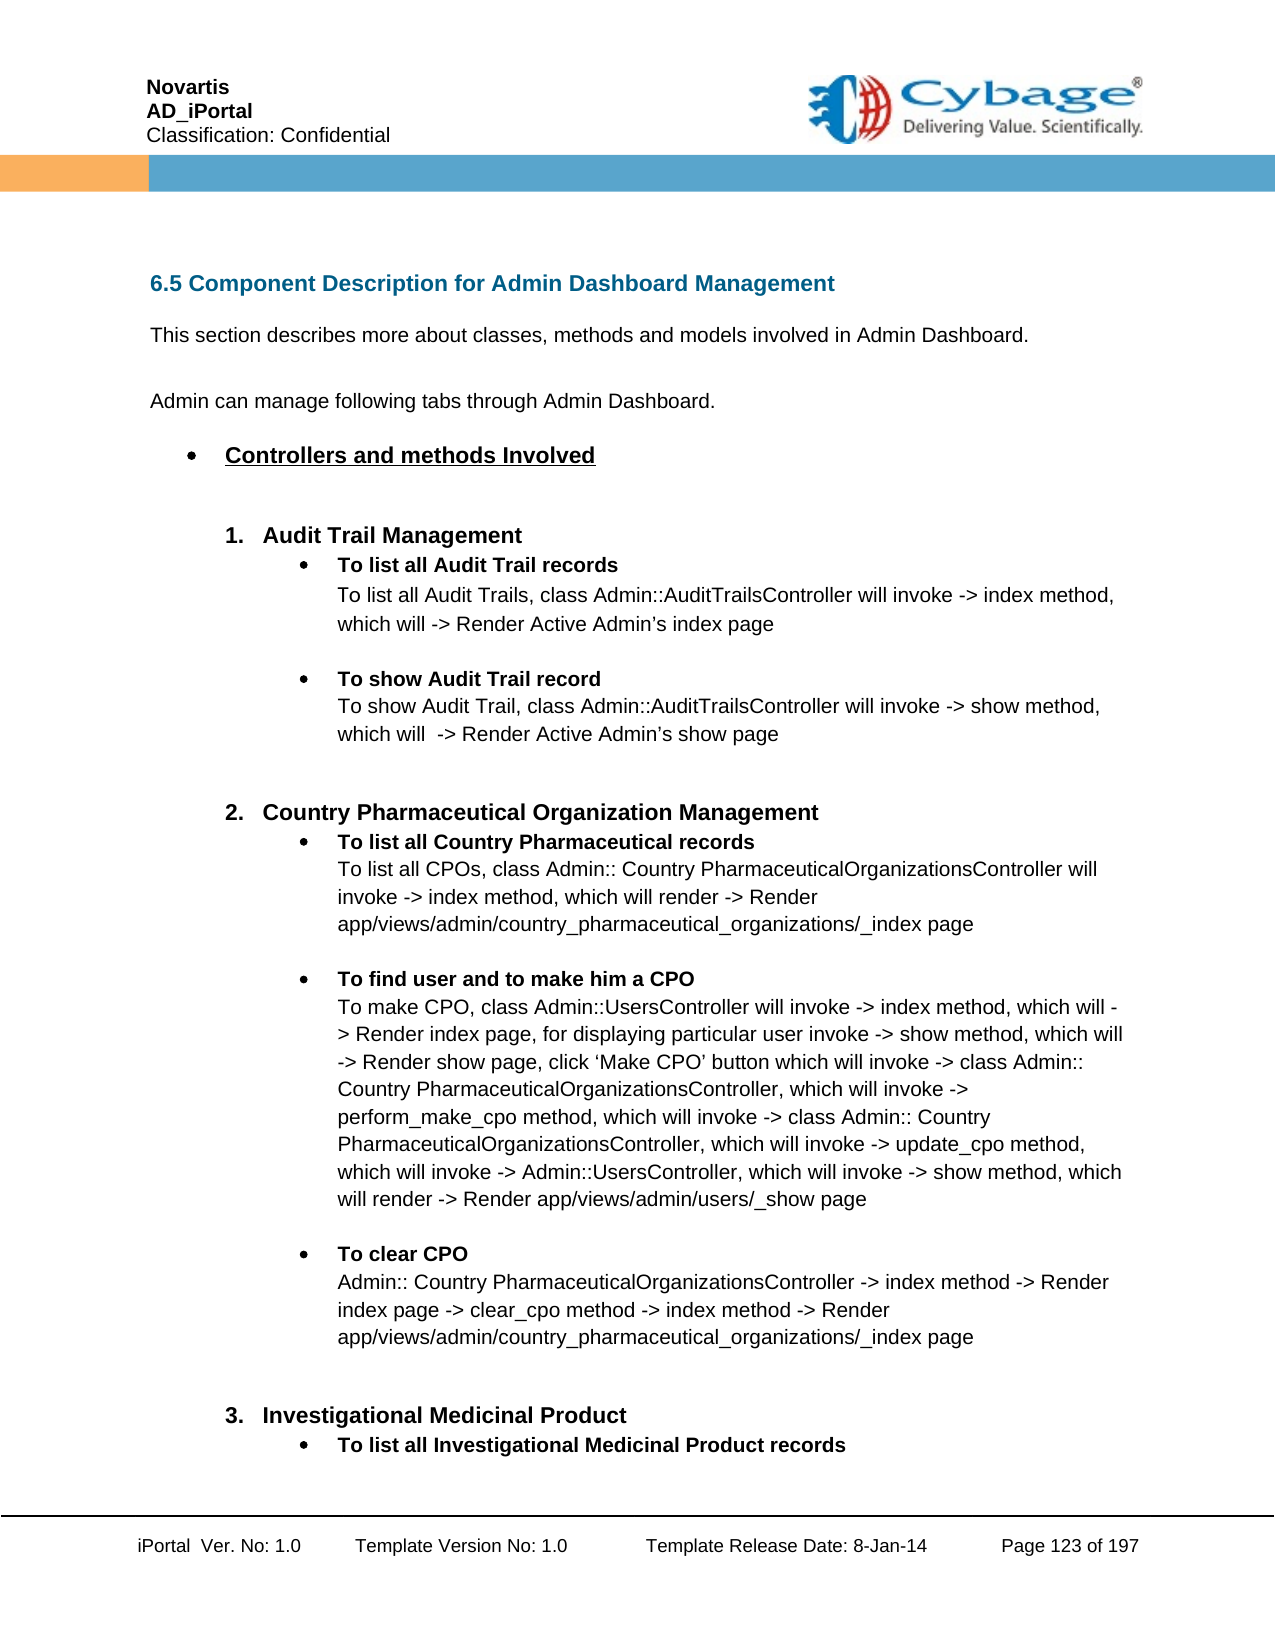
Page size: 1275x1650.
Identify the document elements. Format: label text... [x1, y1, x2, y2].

subtitle Component Description for Admin Dashboard Management [150, 267, 1125, 296]
list To list all Country Pharmaceutical records [300, 829, 1125, 854]
list To list all Audit Trails, class Admin::AuditTrailsController will invoke -> index method, which will -> Render Active Admin’s index page [337, 580, 1125, 636]
list To find user and to make him a CPO [300, 967, 1125, 991]
picture [808, 75, 1143, 144]
list To list all CPOs, class Admin:: Country PharmaceuticalOrganizationsController will invoke -> index method, which will render -> Render app/views/admin/country_pharmaceutical_organizations/_index page [337, 857, 1125, 936]
list Admin:: Country PharmaceuticalOrganizationsController -> index method -> Render index page -> clear_cpo method -> index method -> Render app/views/admin/country_pharmaceutical_organizations/_index page [337, 1270, 1125, 1349]
text Admin can manage following tabs through Admin Dashboard. [150, 384, 1125, 413]
list To list all Investigational Medicinal Product records [300, 1433, 1125, 1457]
list Controllers and methods Involved [187, 442, 1125, 468]
list To show Audit Trail record [300, 667, 1125, 691]
list Investigational Medicinal Product [225, 1402, 1125, 1429]
list Audit Trail Management [225, 522, 1125, 549]
text This section describes more about classes, methods and models involved in Admin Dashboard. [150, 317, 1125, 346]
list Country Pharmaceutical Organization Management [225, 799, 1125, 826]
list To list all Audit Trail records [300, 553, 1125, 577]
list To show Audit Trail, class Admin::AuditTrailsController will invoke -> show method, which will -> Render Active Admin’s show page [337, 694, 1125, 746]
list To clear CPO [300, 1242, 1125, 1266]
list To make CPO, class Admin::UsersController will invoke -> index method, which will -> Render index page, for displaying particular user invoke -> show method, which will -> Render show page, click ‘Make CPO’ button which will invoke -> class Admin:: Country PharmaceuticalOrganizationsController, which will invoke -> perform_make_cpo method, which will invoke -> class Admin:: Country PharmaceuticalOrganizationsController, which will invoke -> update_cpo method, which will invoke -> Admin::UsersController, which will invoke -> show method, which will render -> Render app/views/admin/users/_show page [337, 995, 1125, 1211]
